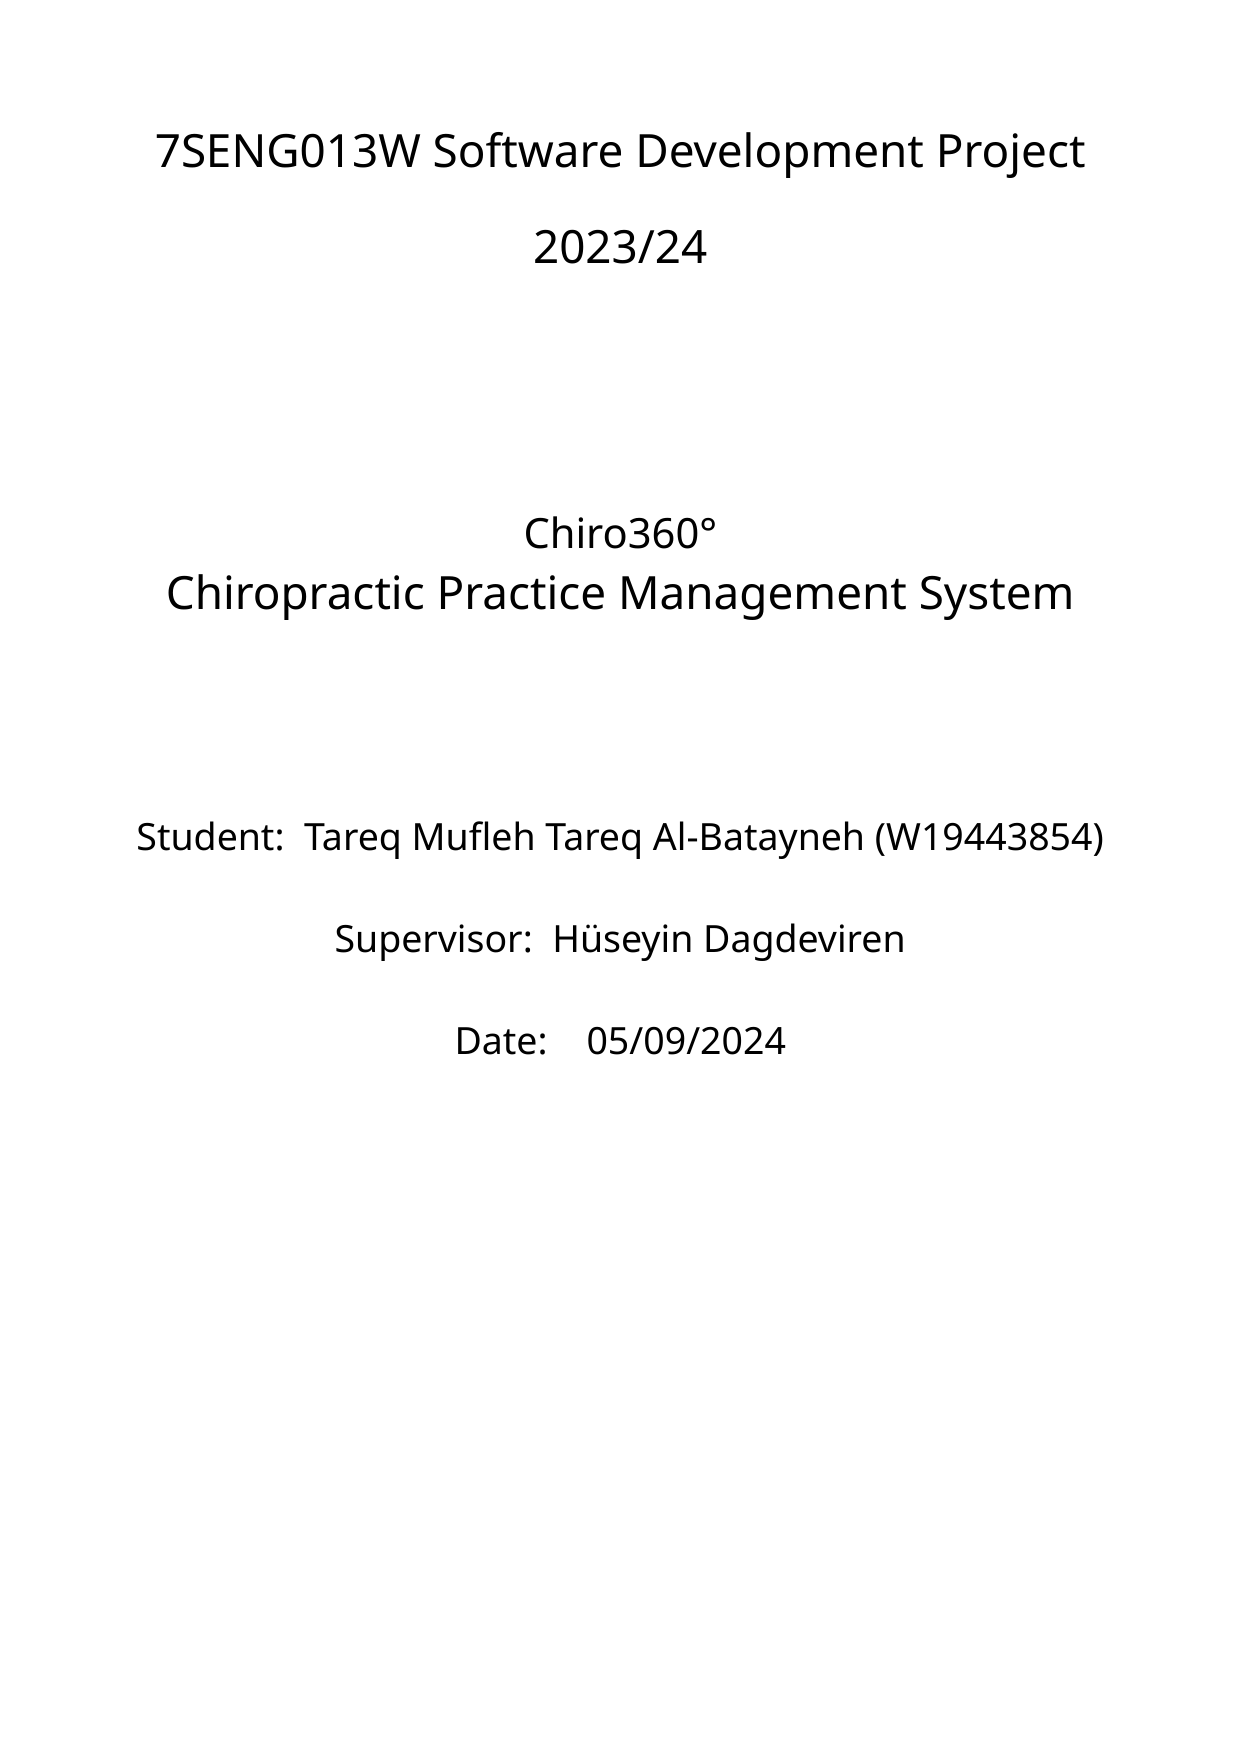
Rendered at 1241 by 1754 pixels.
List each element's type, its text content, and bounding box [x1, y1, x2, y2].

text Supervisor: Hüseyin Dagdeviren [118, 912, 1122, 963]
text 2023/24 [118, 214, 1122, 277]
text Chiropractic Practice Management System [118, 561, 1122, 623]
text Student: Tareq Mufleh Tareq Al-Batayneh (W19443854) [118, 810, 1122, 861]
text Date: 05/09/2024 [118, 1014, 1122, 1066]
text 7SENG013W Software Development Project [118, 118, 1122, 181]
text Chiro360° [118, 504, 1122, 561]
